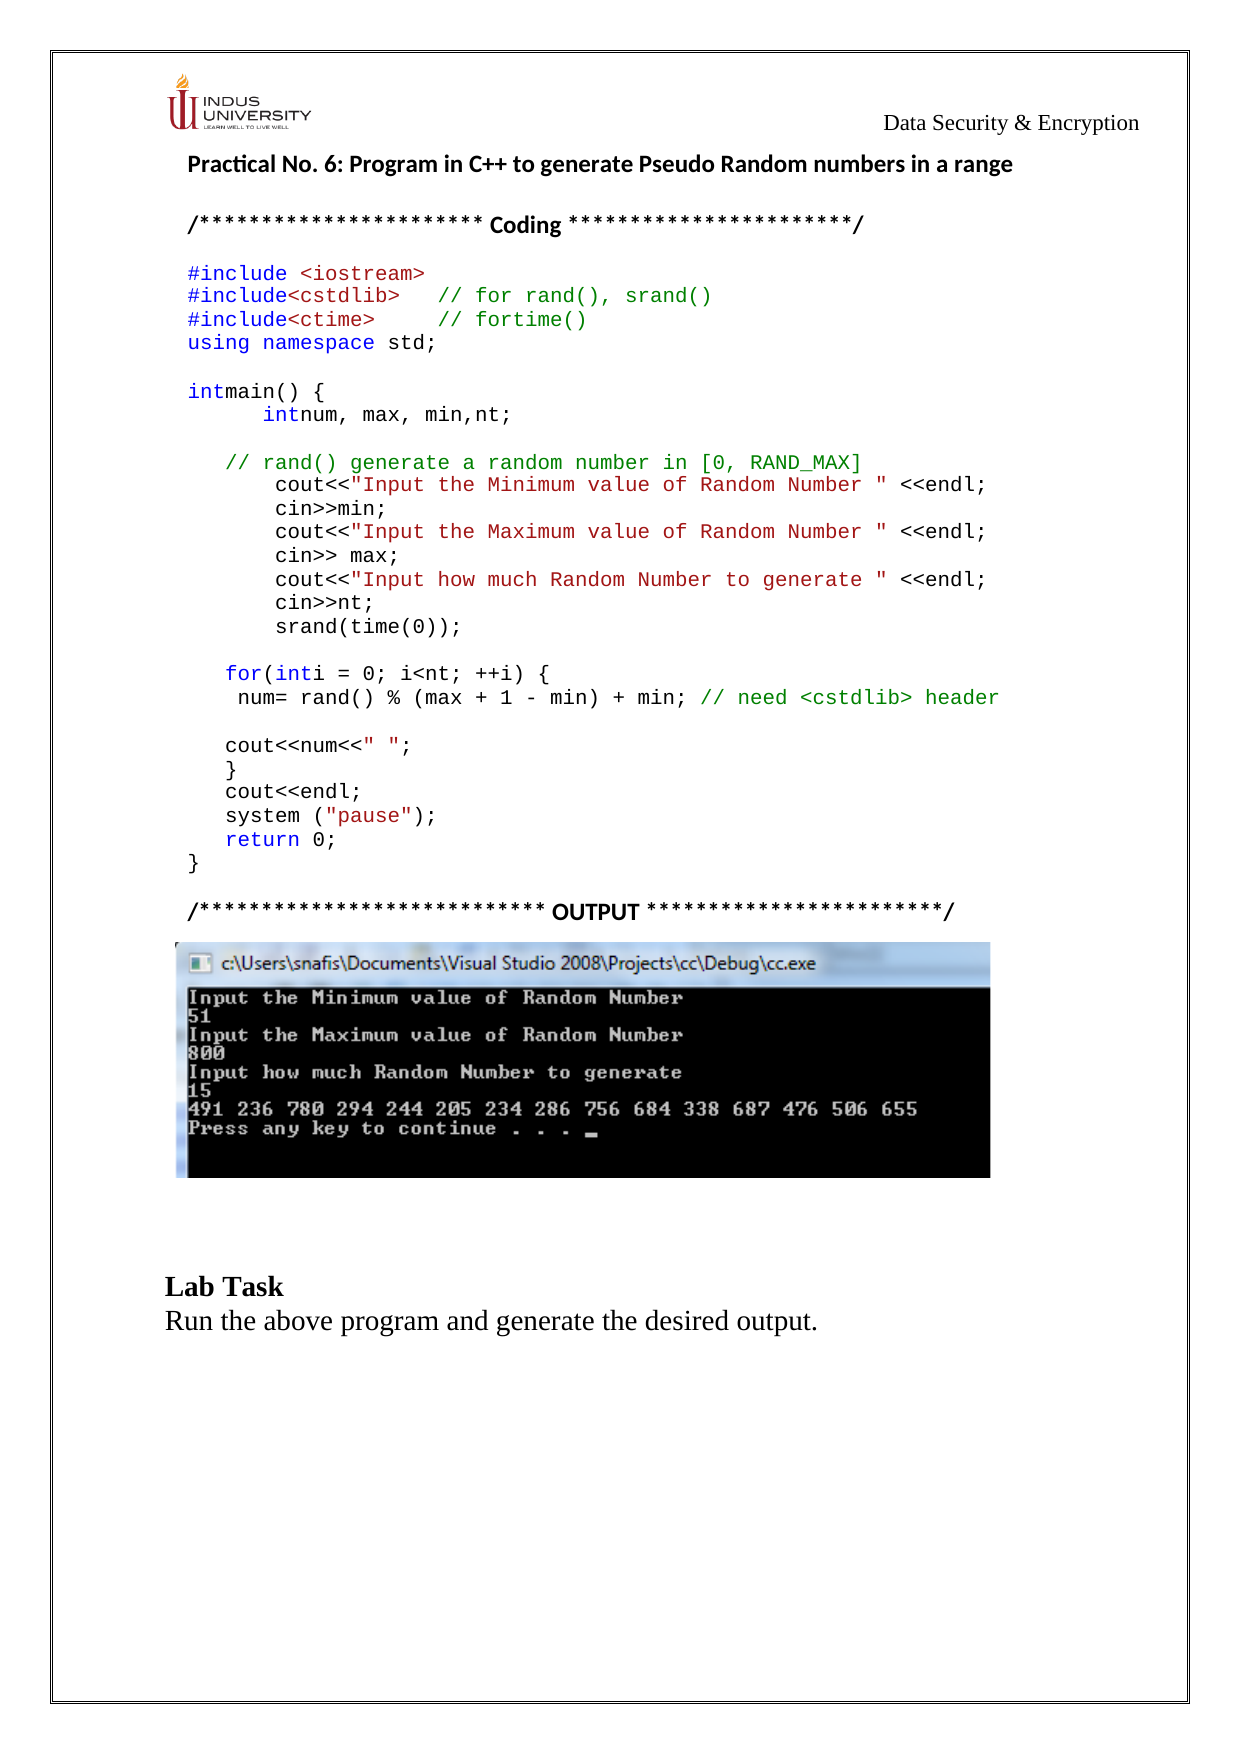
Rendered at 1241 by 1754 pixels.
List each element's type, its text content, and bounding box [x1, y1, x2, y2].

text cout<<"Input the Maximum value of Random Number " <<endl; cin>> max; [275, 521, 1014, 568]
text } [187, 852, 1176, 876]
text cout<<endl; system ("pause"); return 0; [225, 781, 439, 852]
text // rand() generate a random number in [0, RAND_MAX] [225, 450, 1176, 474]
text #include<cstdlib> // for rand(), srand() #include<ctime> // fortime() [187, 285, 713, 332]
text for(inti = 0; i<nt; ++i) { [225, 663, 1176, 687]
text intmain() { [187, 379, 1176, 403]
subtitle Practical No. 6: Program in C++ to generate Pseudo Random numbers in a range [187, 148, 1176, 179]
text Lab Task [164, 1269, 1176, 1303]
text Run the above program and generate the desired output. [164, 1303, 1176, 1336]
text cout<<"Input how much Random Number to generate " <<endl; cin>>nt; [275, 568, 1014, 616]
text } [225, 758, 1176, 781]
picture [164, 73, 317, 130]
subtitle /**************************** OUTPUT ************************/ [187, 896, 1176, 927]
text /*********************** Coding ***********************/ [187, 209, 1176, 240]
text srand(time(0)); [275, 616, 1176, 639]
text intnum, max, min,nt; [262, 403, 1176, 427]
text cout<<num<<" "; [225, 734, 1176, 758]
text cout<<"Input the Minimum value of Random Number " <<endl; cin>>min; [275, 474, 1014, 521]
picture [175, 942, 991, 1178]
text num= rand() % (max + 1 - min) + min; // need <cstdlib> header [237, 687, 1176, 710]
text using namespace std; [187, 332, 1176, 356]
text #include <iostream> [187, 261, 1176, 285]
